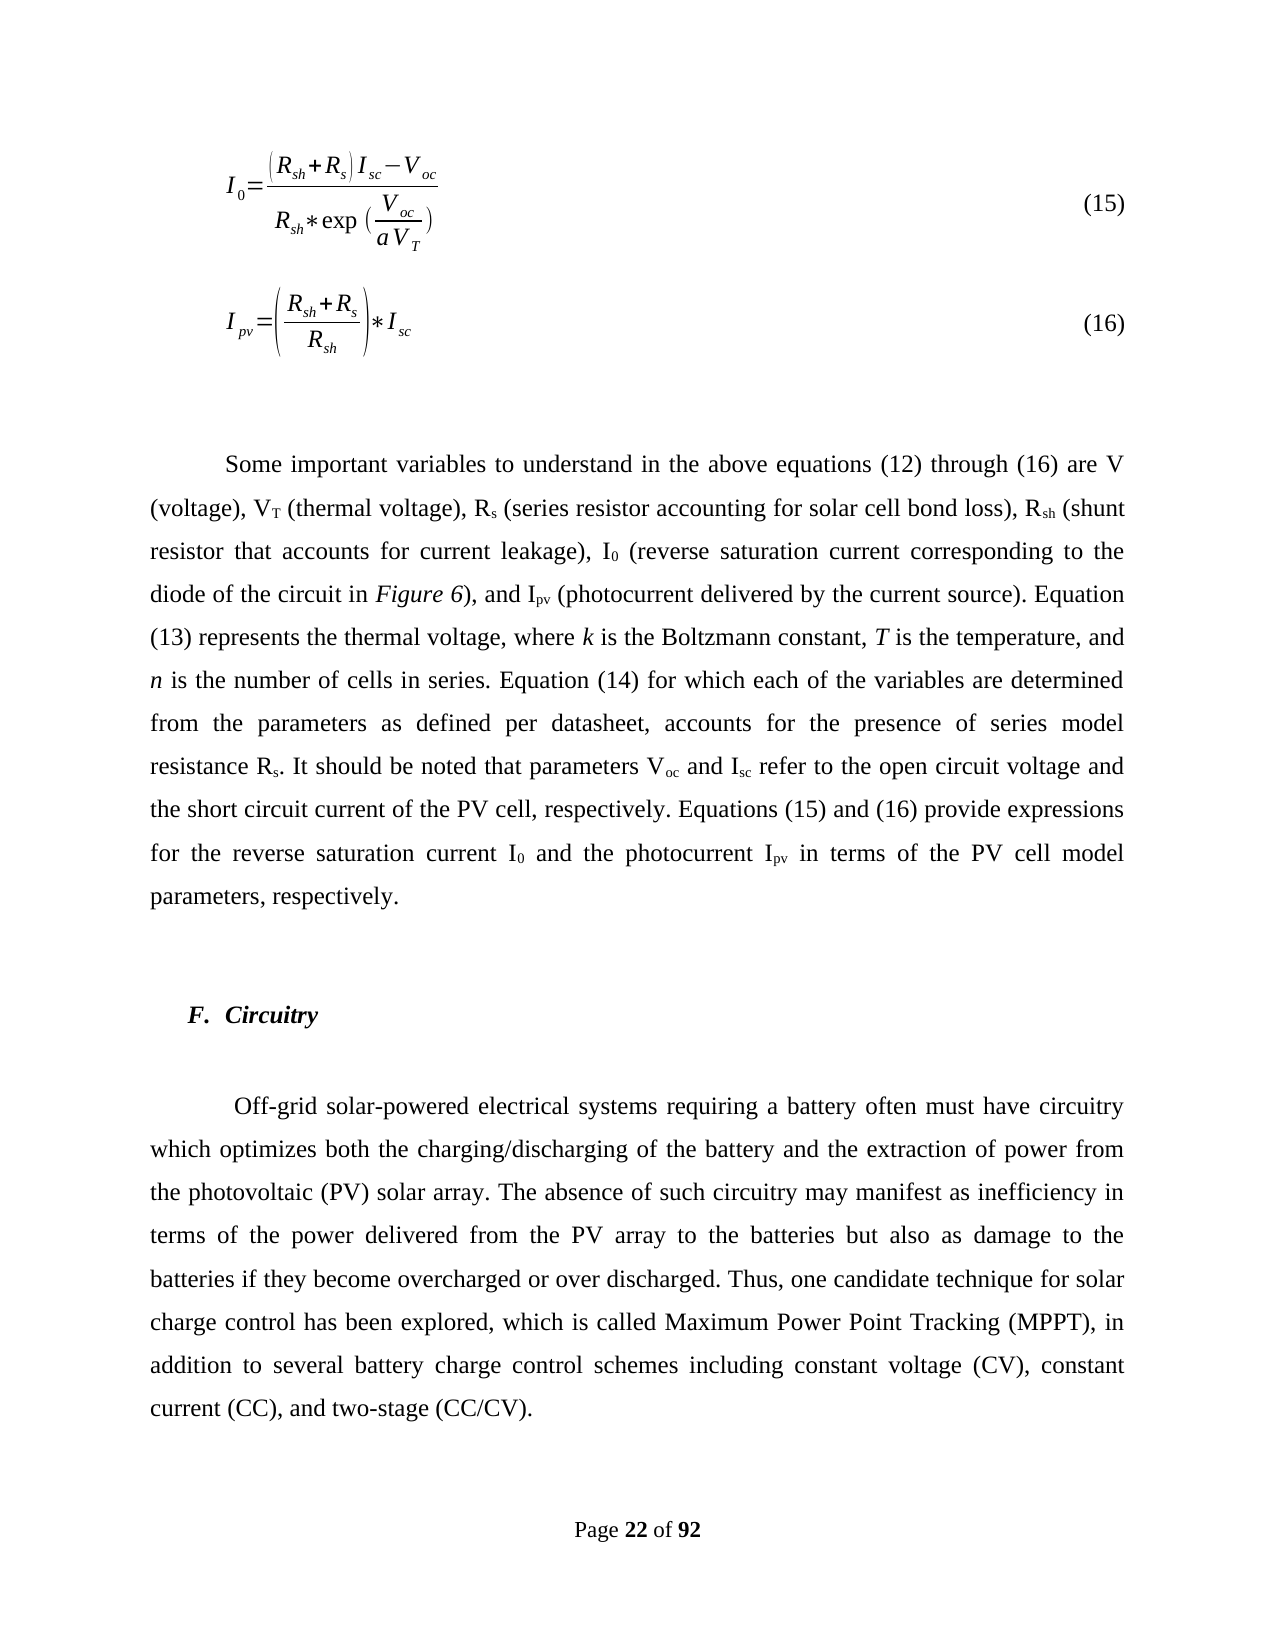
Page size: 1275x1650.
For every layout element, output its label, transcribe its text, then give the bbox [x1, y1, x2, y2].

text (15) [150, 150, 1125, 255]
subtitle Circuitry [187, 1000, 1125, 1029]
text Some important variables to understand in the above equations (12) through (16) are V (voltage), VT (thermal voltage), Rs (series resistor accounting for solar cell bond loss), Rsh (shunt resistor that accounts for current leakage), I0 (reverse saturation current corresponding to the diode of the circuit in Figure 6), and Ipv (photocurrent delivered by the current source). Equation (13) represents the thermal voltage, where k is the Boltzmann constant, T is the temperature, and n is the number of cells in series. Equation (14) for which each of the variables are determined from the parameters as defined per datasheet, accounts for the presence of series model resistance Rs. It should be noted that parameters Voc and Isc refer to the open circuit voltage and the short circuit current of the PV cell, respectively. Equations (15) and (16) provide expressions for the reverse saturation current I0 and the photocurrent Ipv in terms of the PV cell model parameters, respectively. [150, 449, 1125, 909]
text Off-grid solar-powered electrical systems requiring a battery often must have circuitry which optimizes both the charging/discharging of the battery and the extraction of power from the photovoltaic (PV) solar array. The absence of such circuitry may manifest as inefficiency in terms of the power delivered from the PV array to the batteries but also as damage to the batteries if they become overcharged or over discharged. Thus, one candidate technique for solar charge control has been explored, which is called Maximum Power Point Tracking (MPPT), in addition to several battery charge control schemes including constant voltage (CV), constant current (CC), and two-stage (CC/CV). [150, 1091, 1125, 1422]
text (16) [150, 286, 1125, 359]
